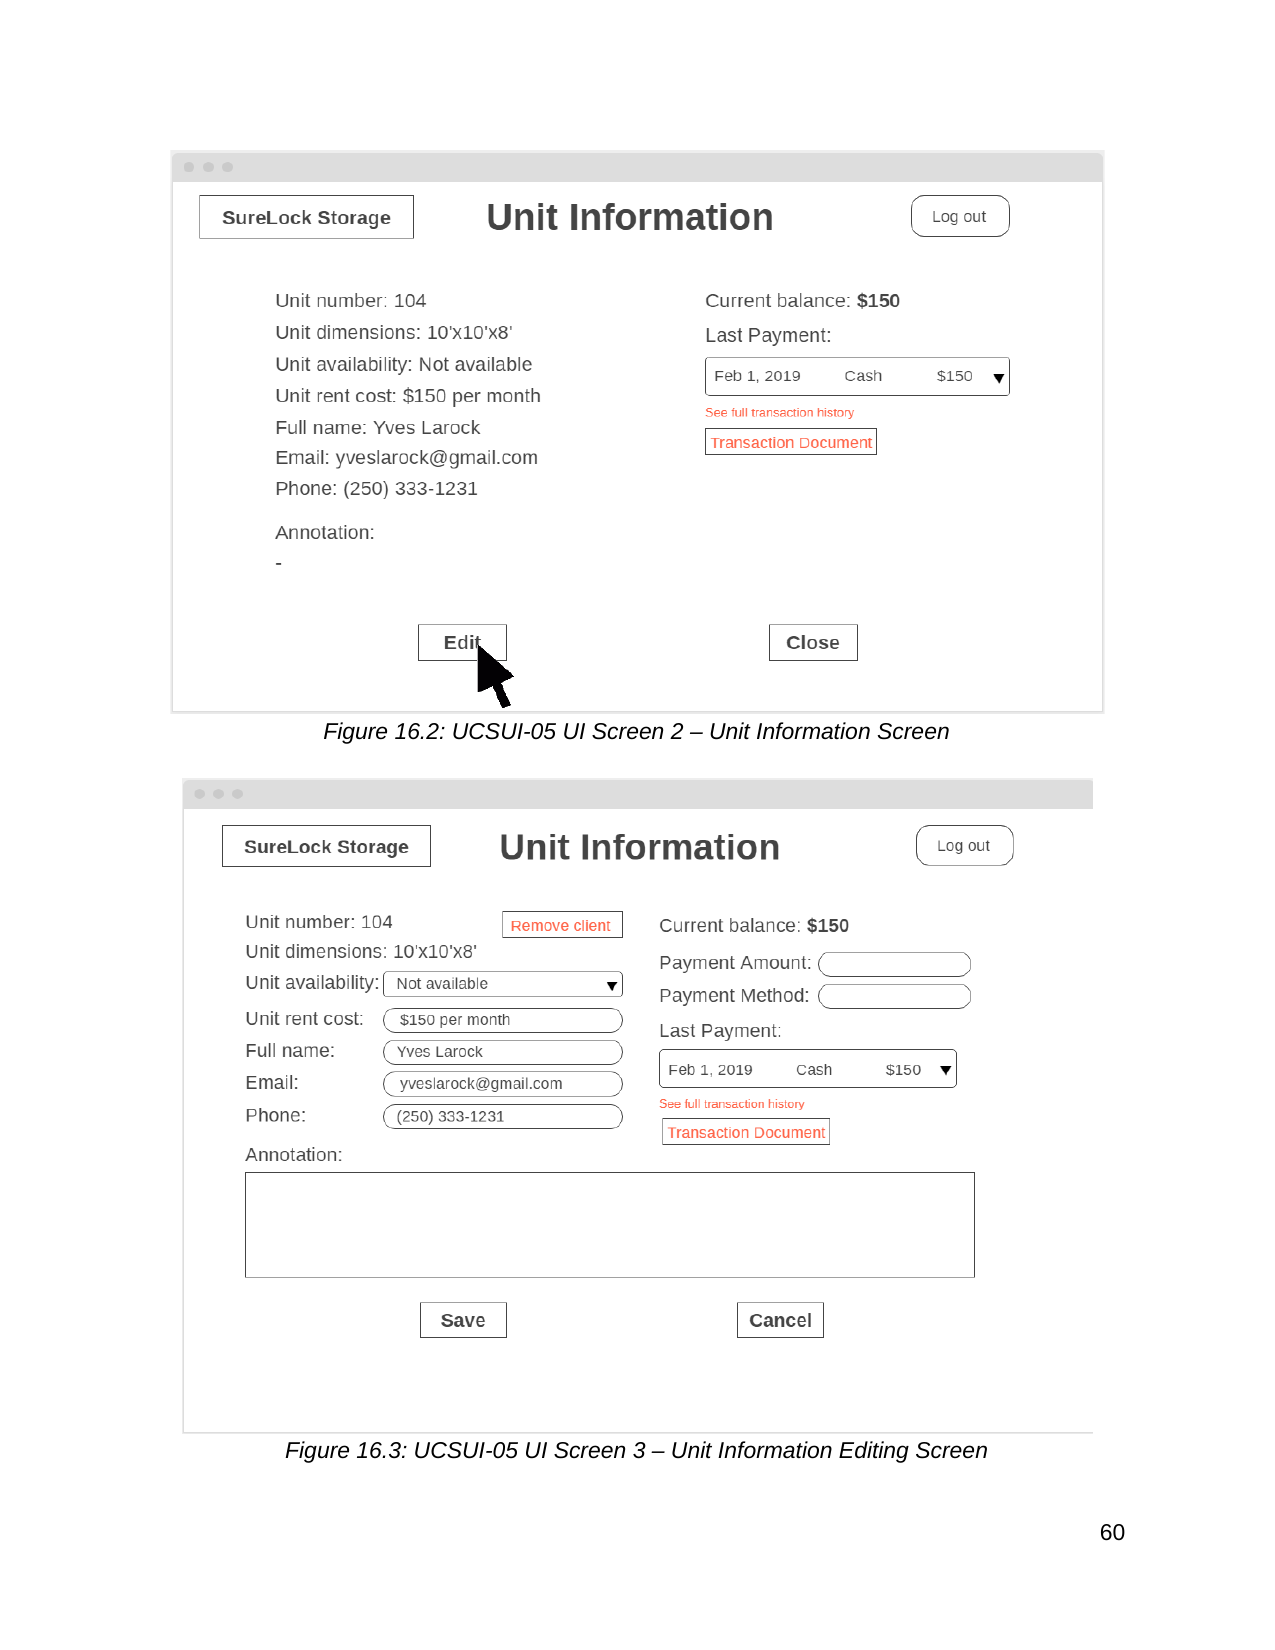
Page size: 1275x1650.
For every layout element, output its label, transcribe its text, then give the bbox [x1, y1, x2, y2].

text Figure 16.3: UCSUI-05 UI Screen 3 – Unit Information Editing Screen [150, 1437, 1125, 1463]
picture [182, 778, 1093, 1434]
picture [170, 150, 1105, 714]
text Figure 16.2: UCSUI-05 UI Screen 2 – Unit Information Screen [150, 718, 1125, 744]
